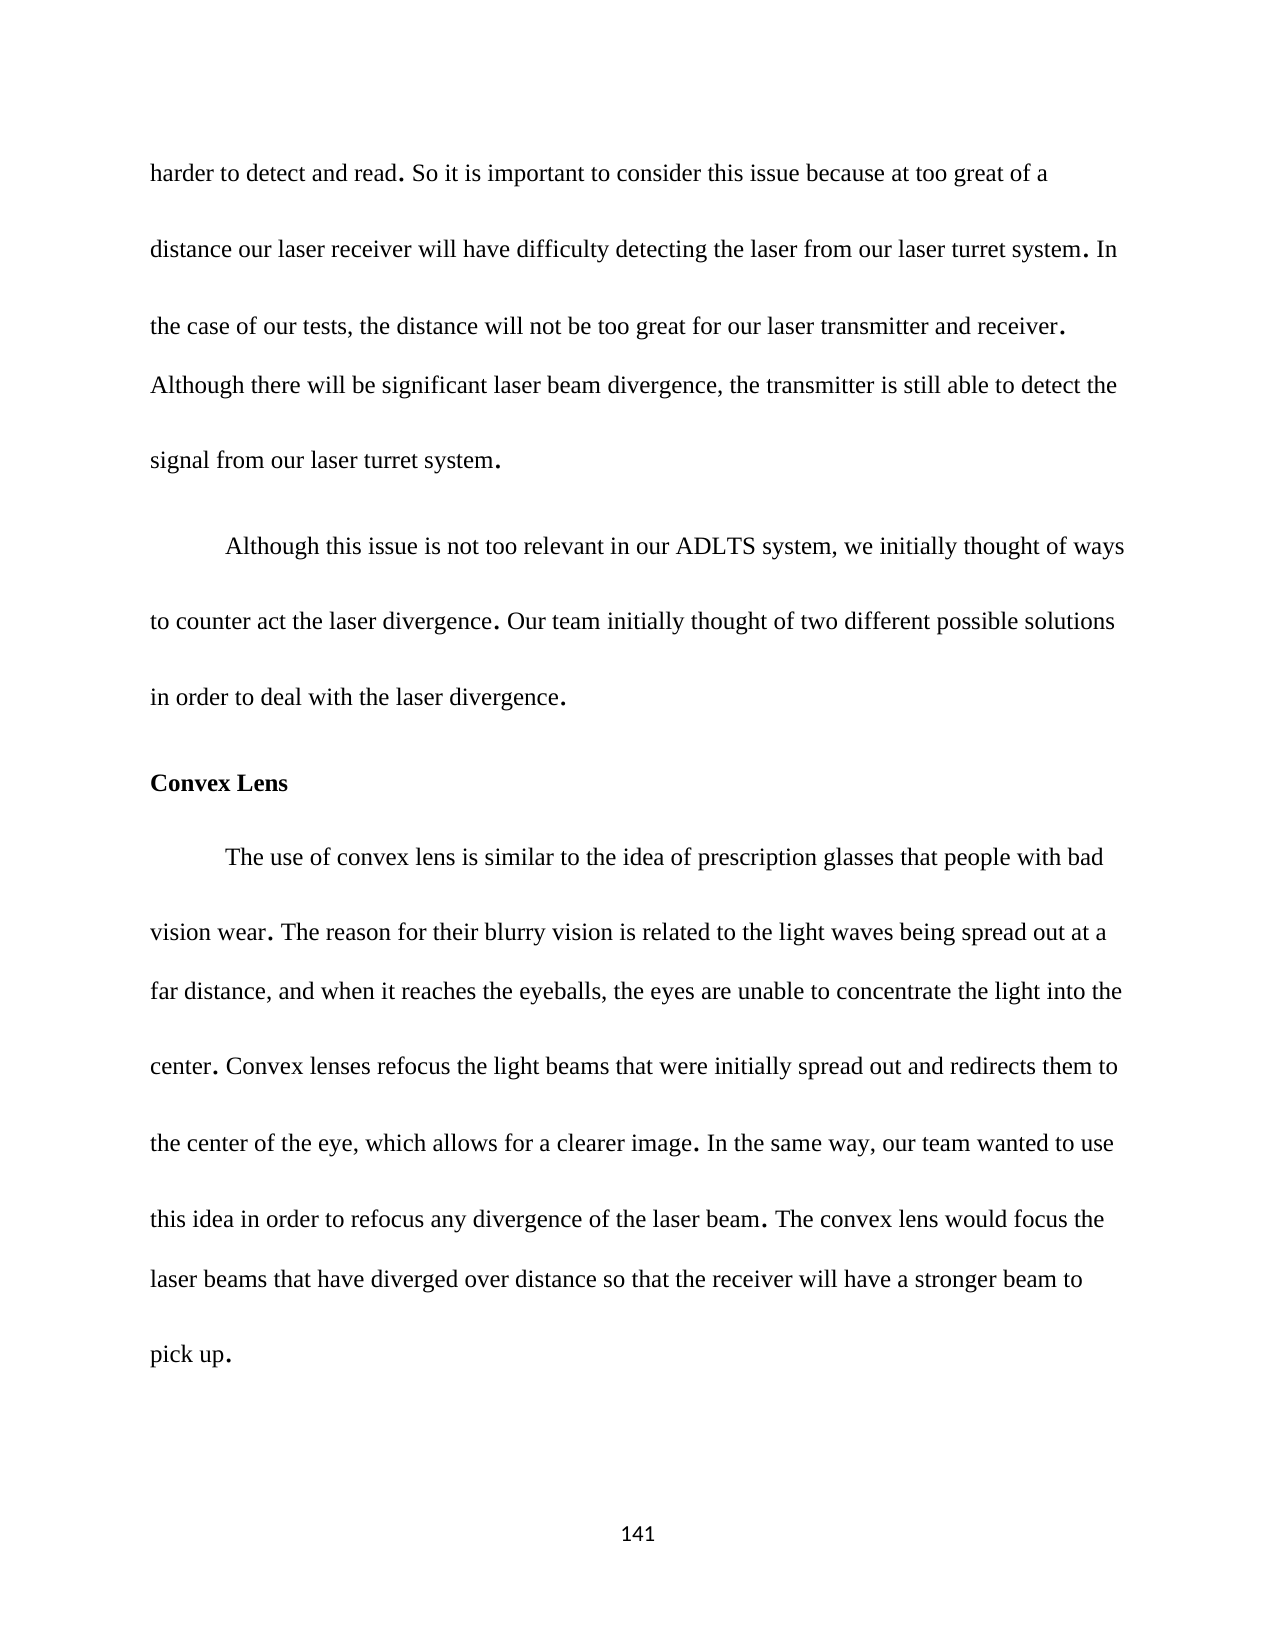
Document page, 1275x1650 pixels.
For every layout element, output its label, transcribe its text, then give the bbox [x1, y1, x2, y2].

text Although this issue is not too relevant in our ADLTS system, we initially thought of ways to counter act the laser divergence. Our team initially thought of two different possible solutions in order to deal with the laser divergence. [150, 531, 1125, 713]
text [150, 150, 1125, 476]
text The use of convex lens is similar to the idea of prescription glasses that people with bad vision wear. The reason for their blurry vision is related to the light waves being spread out at a far distance, and when it reaches the eyeballs, the eyes are unable to concentrate the light into the center. Convex lenses refocus the light beams that were initially spread out and redirects them to the center of the eye, which allows for a clearer image. In the same way, our team wanted to use this idea in order to refocus any divergence of the laser beam. The convex lens would focus the laser beams that have diverged over distance so that the receiver will have a stronger beam to pick up. [150, 842, 1125, 1369]
text Convex Lens [150, 768, 1125, 797]
